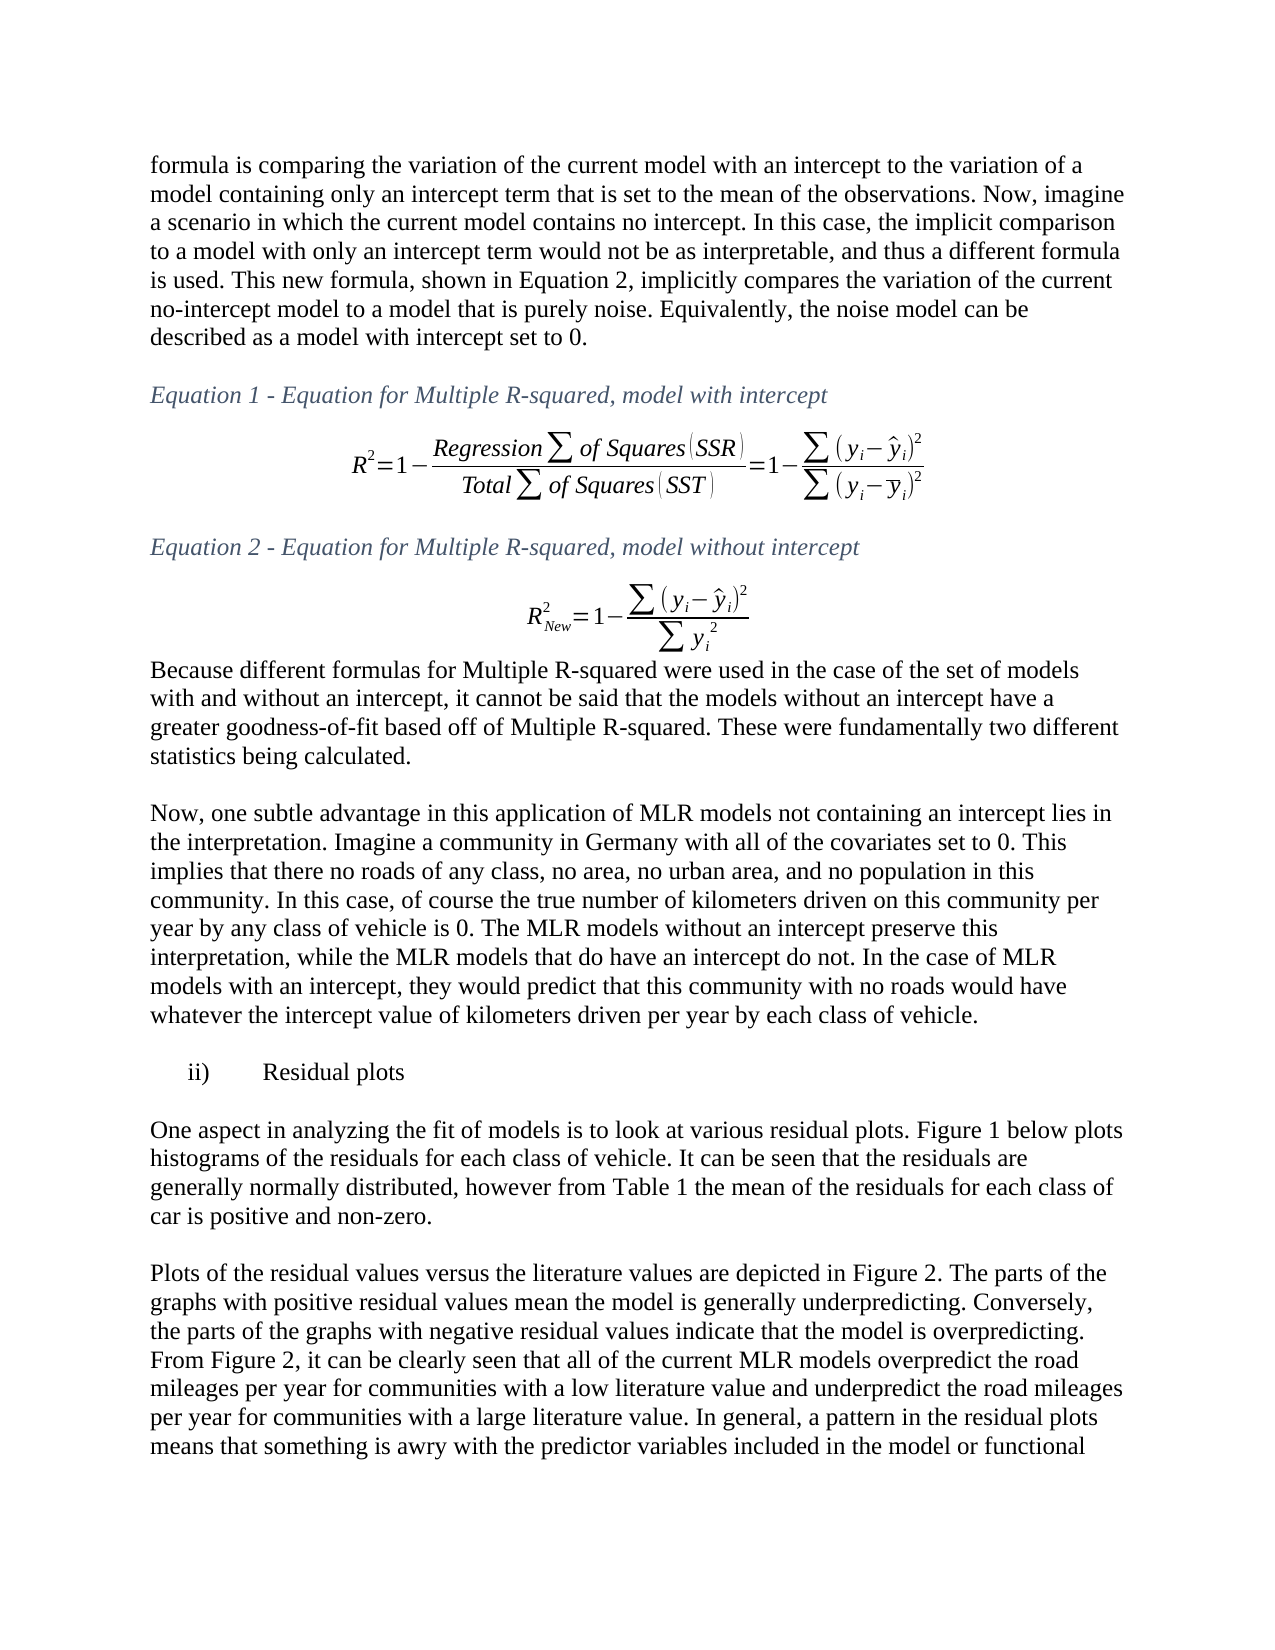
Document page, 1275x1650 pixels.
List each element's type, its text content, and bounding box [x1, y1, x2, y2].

list Residual plots [187, 1057, 1125, 1086]
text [150, 150, 1125, 351]
text One aspect in analyzing the fit of models is to look at various residual plots. Figure 1 below plots histograms of the residuals for each class of vehicle. It can be seen that the residuals are generally normally distributed, however from Table 1 the mean of the residuals for each class of car is positive and non-zero. [150, 1115, 1125, 1230]
text Because different formulas for Multiple R-squared were used in the case of the set of models with and without an intercept, it cannot be said that the models without an intercept have a greater goodness-of-fit based off of Multiple R-squared. These were fundamentally two different statistics being calculated. [150, 655, 1125, 770]
text Equation 1 - Equation for Multiple R-squared, model with intercept [150, 380, 1125, 409]
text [150, 1258, 1125, 1460]
text Now, one subtle advantage in this application of MLR models not containing an intercept lies in the interpretation. Imagine a community in Germany with all of the covariates set to 0. This implies that there no roads of any class, no area, no urban area, and no population in this community. In this case, of course the true number of kilometers driven on this community per year by any class of vehicle is 0. The MLR models without an intercept preserve this interpretation, while the MLR models that do have an intercept do not. In the case of MLR models with an intercept, they would predict that this community with no roads would have whatever the intercept value of kilometers driven per year by each class of vehicle. [150, 798, 1125, 1028]
text Equation 2 - Equation for Multiple R-squared, model without intercept [150, 532, 1125, 561]
